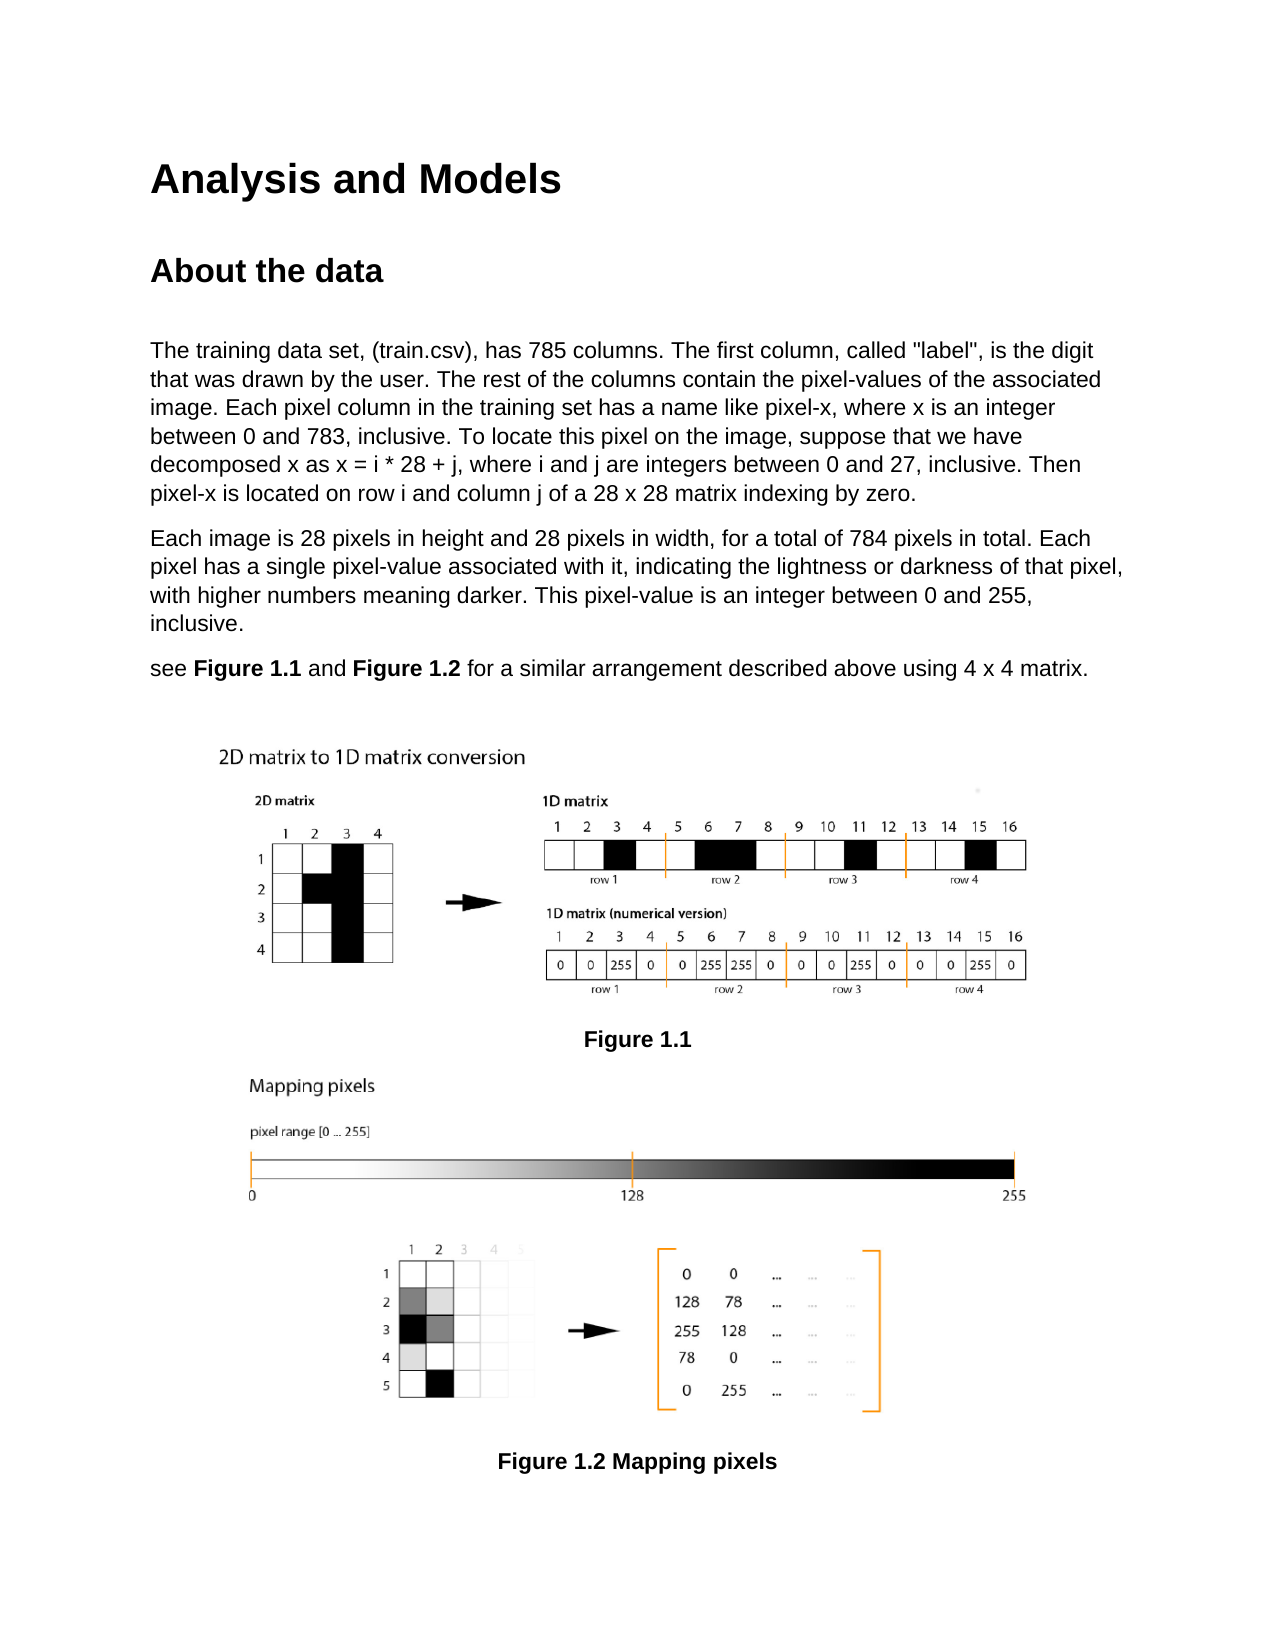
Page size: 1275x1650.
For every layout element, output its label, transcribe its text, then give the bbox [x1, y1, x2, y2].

picture [216, 745, 1059, 1007]
text Figure 1.2 Mapping pixels [150, 1448, 1125, 1474]
subtitle About the data [150, 251, 1125, 289]
picture [239, 1070, 1036, 1429]
subtitle Analysis and Models [150, 154, 1125, 202]
text see Figure 1.1 and Figure 1.2 for a similar arrangement described above using 4 x 4 matrix. [150, 655, 1125, 682]
text Each image is 28 pixels in height and 28 pixels in width, for a total of 784 pixels in total. Each pixel has a single pixel-value associated with it, indicating the lightness or darkness of that pixel, with higher numbers meaning darker. This pixel-value is an integer between 0 and 255, inclusive. [150, 525, 1125, 636]
text The training data set, (train.csv), has 785 columns. The first column, called "label", is the digit that was drawn by the user. The rest of the columns contain the pixel-values of the associated image. Each pixel column in the training set has a name like pixel-x, where x is an integer between 0 and 783, inclusive. To locate this pixel on the image, suppose that we have decomposed x as x = i * 28 + j, where i and j are integers between 0 and 27, inclusive. Then pixel-x is located on row i and column j of a 28 x 28 matrix indexing by zero. [150, 337, 1125, 506]
text Figure 1.1 [150, 1026, 1125, 1052]
